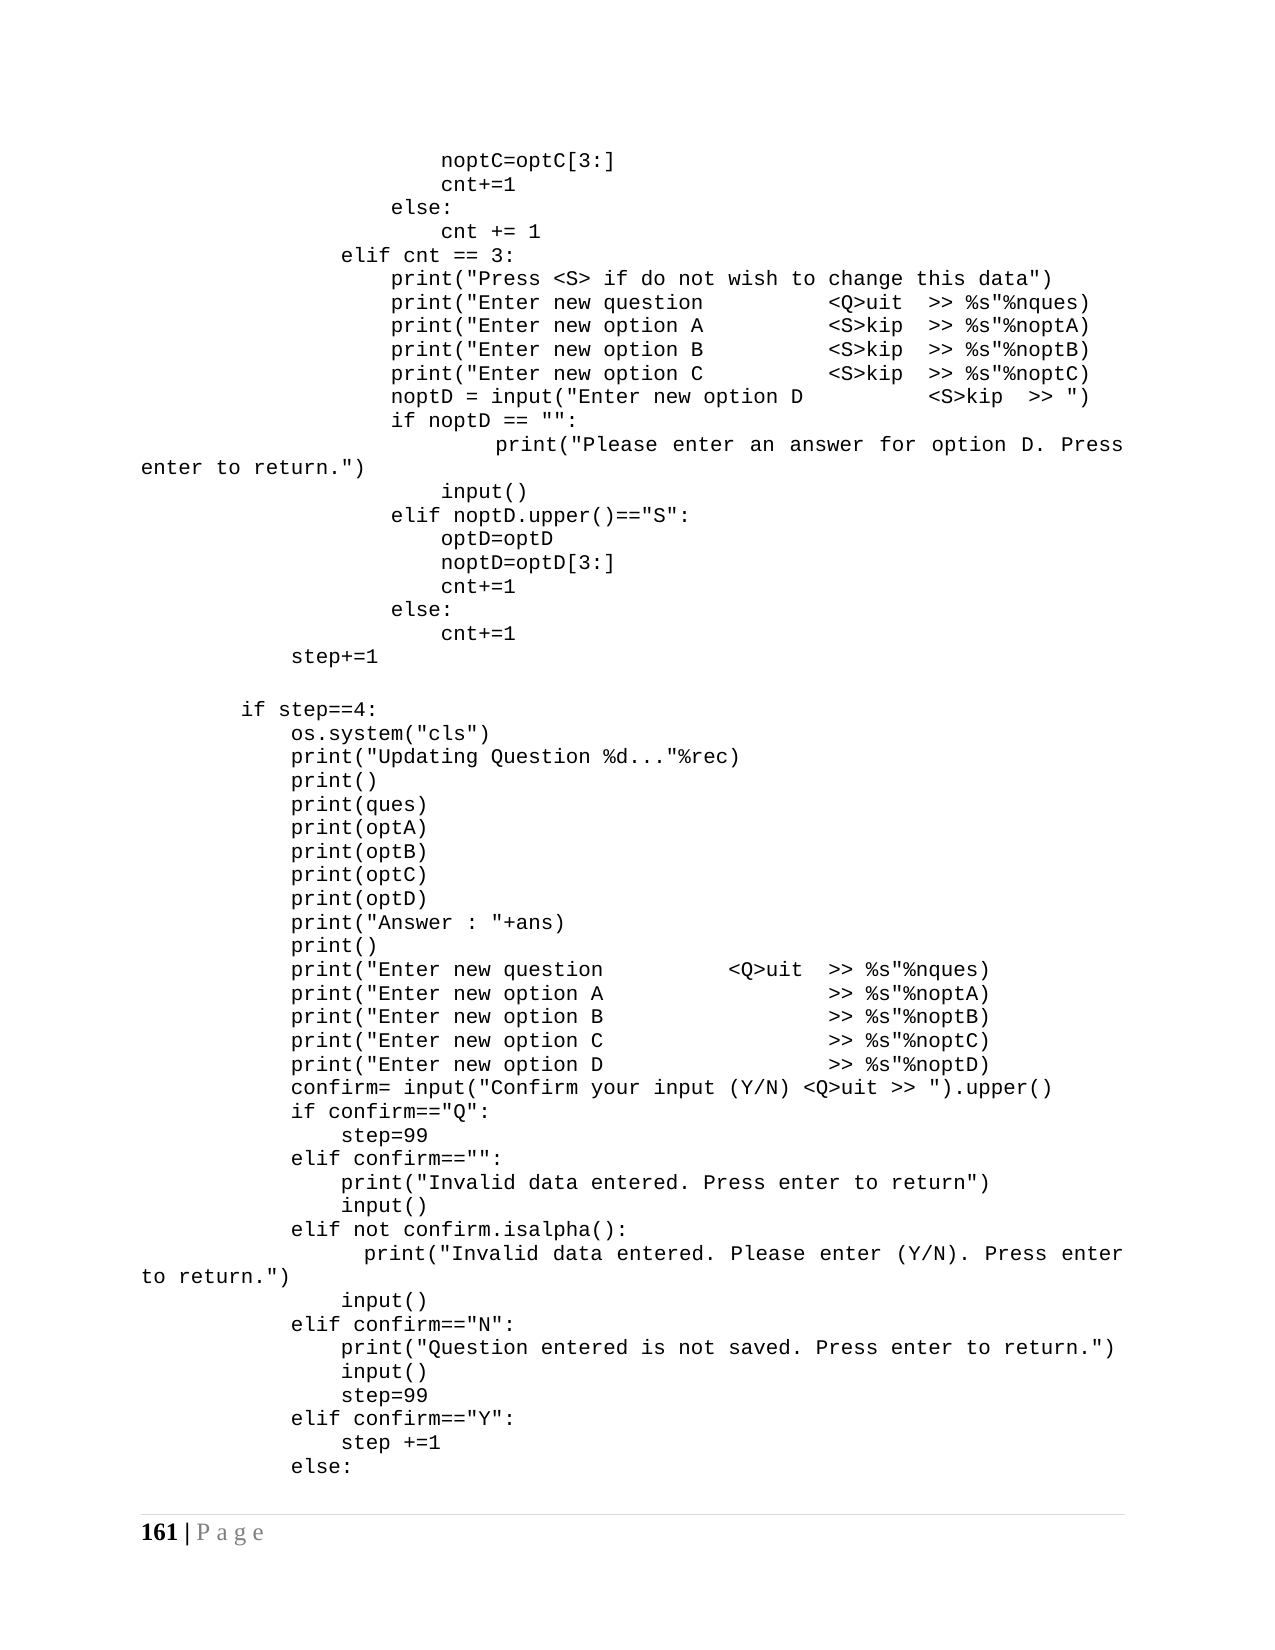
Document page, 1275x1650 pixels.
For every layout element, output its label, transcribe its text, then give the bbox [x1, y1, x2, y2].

text elif confirm=="Y": [141, 1408, 1125, 1432]
text cnt += 1 [141, 221, 1125, 244]
text noptD=optD[3:] [141, 552, 1125, 576]
text elif cnt == 3: [141, 244, 1125, 268]
text print("Enter new question <Q>uit >> %s"%nques) [141, 959, 1125, 983]
text input() [141, 1361, 1125, 1385]
text print("Enter new question <Q>uit >> %s"%nques) [141, 292, 1125, 316]
text input() [141, 481, 1125, 505]
text print("Question entered is not saved. Press enter to return.") [141, 1337, 1125, 1361]
text elif noptD.upper()=="S": [141, 505, 1125, 528]
text input() [141, 1290, 1125, 1314]
text print("Enter new option C <S>kip >> %s"%noptC) [141, 363, 1125, 386]
text print("Please enter an answer for option D. Press enter to return.") [141, 434, 1125, 481]
text else: [141, 599, 1125, 623]
text print() [141, 935, 1125, 959]
text print("Enter new option D >> %s"%noptD) [141, 1054, 1125, 1077]
text cnt+=1 [141, 576, 1125, 599]
text print("Enter new option A <S>kip >> %s"%noptA) [141, 316, 1125, 339]
text print(optB) [141, 841, 1125, 864]
text print(optC) [141, 864, 1125, 888]
text else: [141, 197, 1125, 221]
text os.system("cls") [141, 723, 1125, 746]
text print() [141, 770, 1125, 793]
text print("Press <S> if do not wish to change this data") [141, 268, 1125, 292]
text print("Invalid data entered. Please enter (Y/N). Press enter to return.") [141, 1243, 1125, 1290]
text confirm= input("Confirm your input (Y/N) <Q>uit >> ").upper() [141, 1077, 1125, 1101]
text else: [141, 1456, 1125, 1479]
text step=99 [141, 1385, 1125, 1408]
text elif not confirm.isalpha(): [141, 1219, 1125, 1243]
text optD=optD [141, 528, 1125, 552]
text step+=1 [141, 647, 1125, 670]
text elif confirm=="": [141, 1148, 1125, 1172]
text print("Enter new option A >> %s"%noptA) [141, 983, 1125, 1006]
text cnt+=1 [141, 174, 1125, 197]
text if noptD == "": [141, 410, 1125, 434]
text print("Enter new option C >> %s"%noptC) [141, 1030, 1125, 1054]
text print("Answer : "+ans) [141, 912, 1125, 935]
text elif confirm=="N": [141, 1314, 1125, 1337]
text noptD = input("Enter new option D <S>kip >> ") [141, 386, 1125, 410]
text input() [141, 1196, 1125, 1219]
text print(optD) [141, 888, 1125, 912]
text noptC=optC[3:] [141, 150, 1125, 174]
text step=99 [141, 1124, 1125, 1148]
text cnt+=1 [141, 623, 1125, 647]
text if step==4: [141, 699, 1125, 723]
text if confirm=="Q": [141, 1101, 1125, 1124]
text print("Updating Question %d..."%rec) [141, 746, 1125, 770]
text print(optA) [141, 817, 1125, 841]
text print(ques) [141, 793, 1125, 817]
text print("Enter new option B <S>kip >> %s"%noptB) [141, 339, 1125, 363]
text print("Invalid data entered. Press enter to return") [141, 1172, 1125, 1196]
text print("Enter new option B >> %s"%noptB) [141, 1006, 1125, 1030]
text step +=1 [141, 1432, 1125, 1456]
